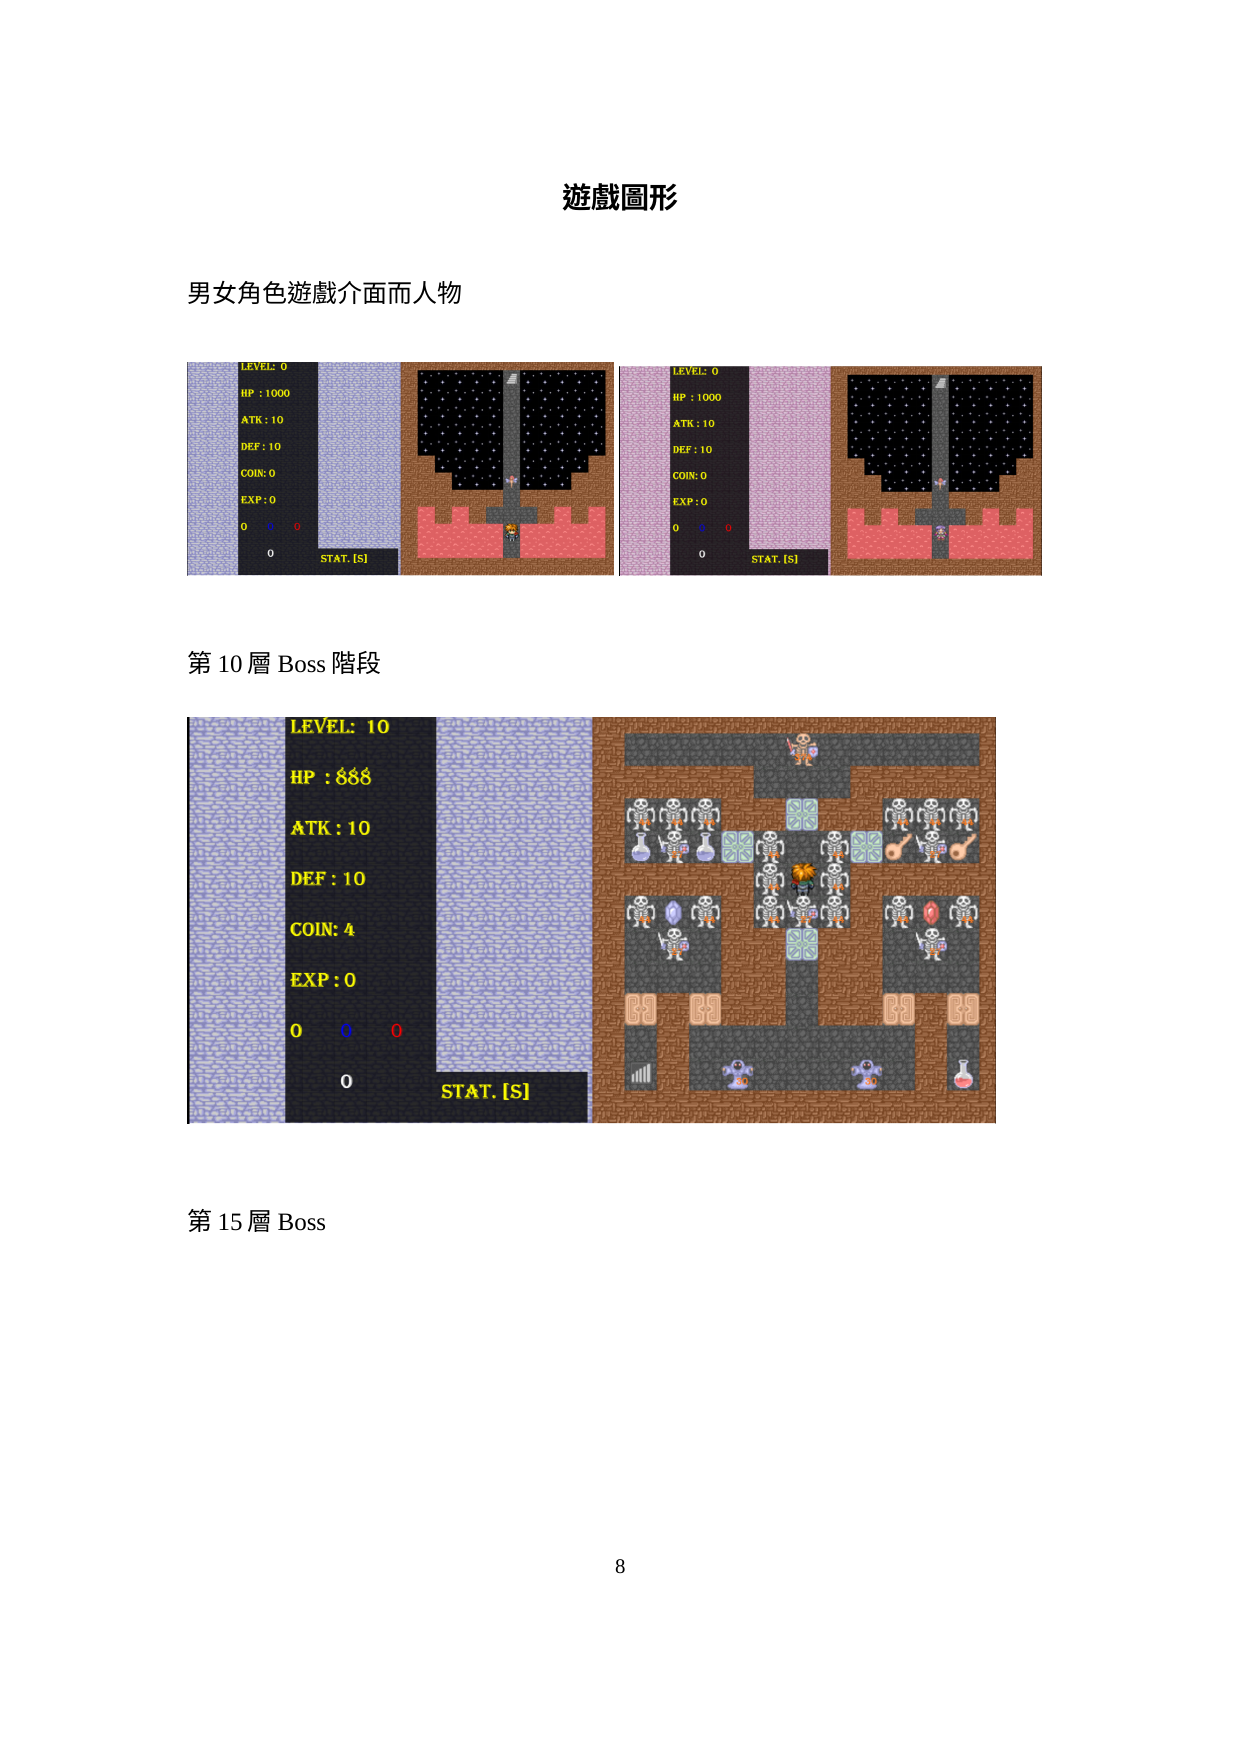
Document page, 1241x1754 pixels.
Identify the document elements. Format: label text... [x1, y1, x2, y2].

picture [187, 362, 614, 576]
text 男女角色遊戲介面而人物 [187, 273, 1053, 310]
text 第15層Boss [187, 1200, 1053, 1238]
picture [619, 366, 1042, 576]
subtitle 遊戲圖形 [187, 158, 1053, 233]
picture [187, 717, 996, 1124]
text 第10層Boss階段 [187, 643, 1053, 680]
